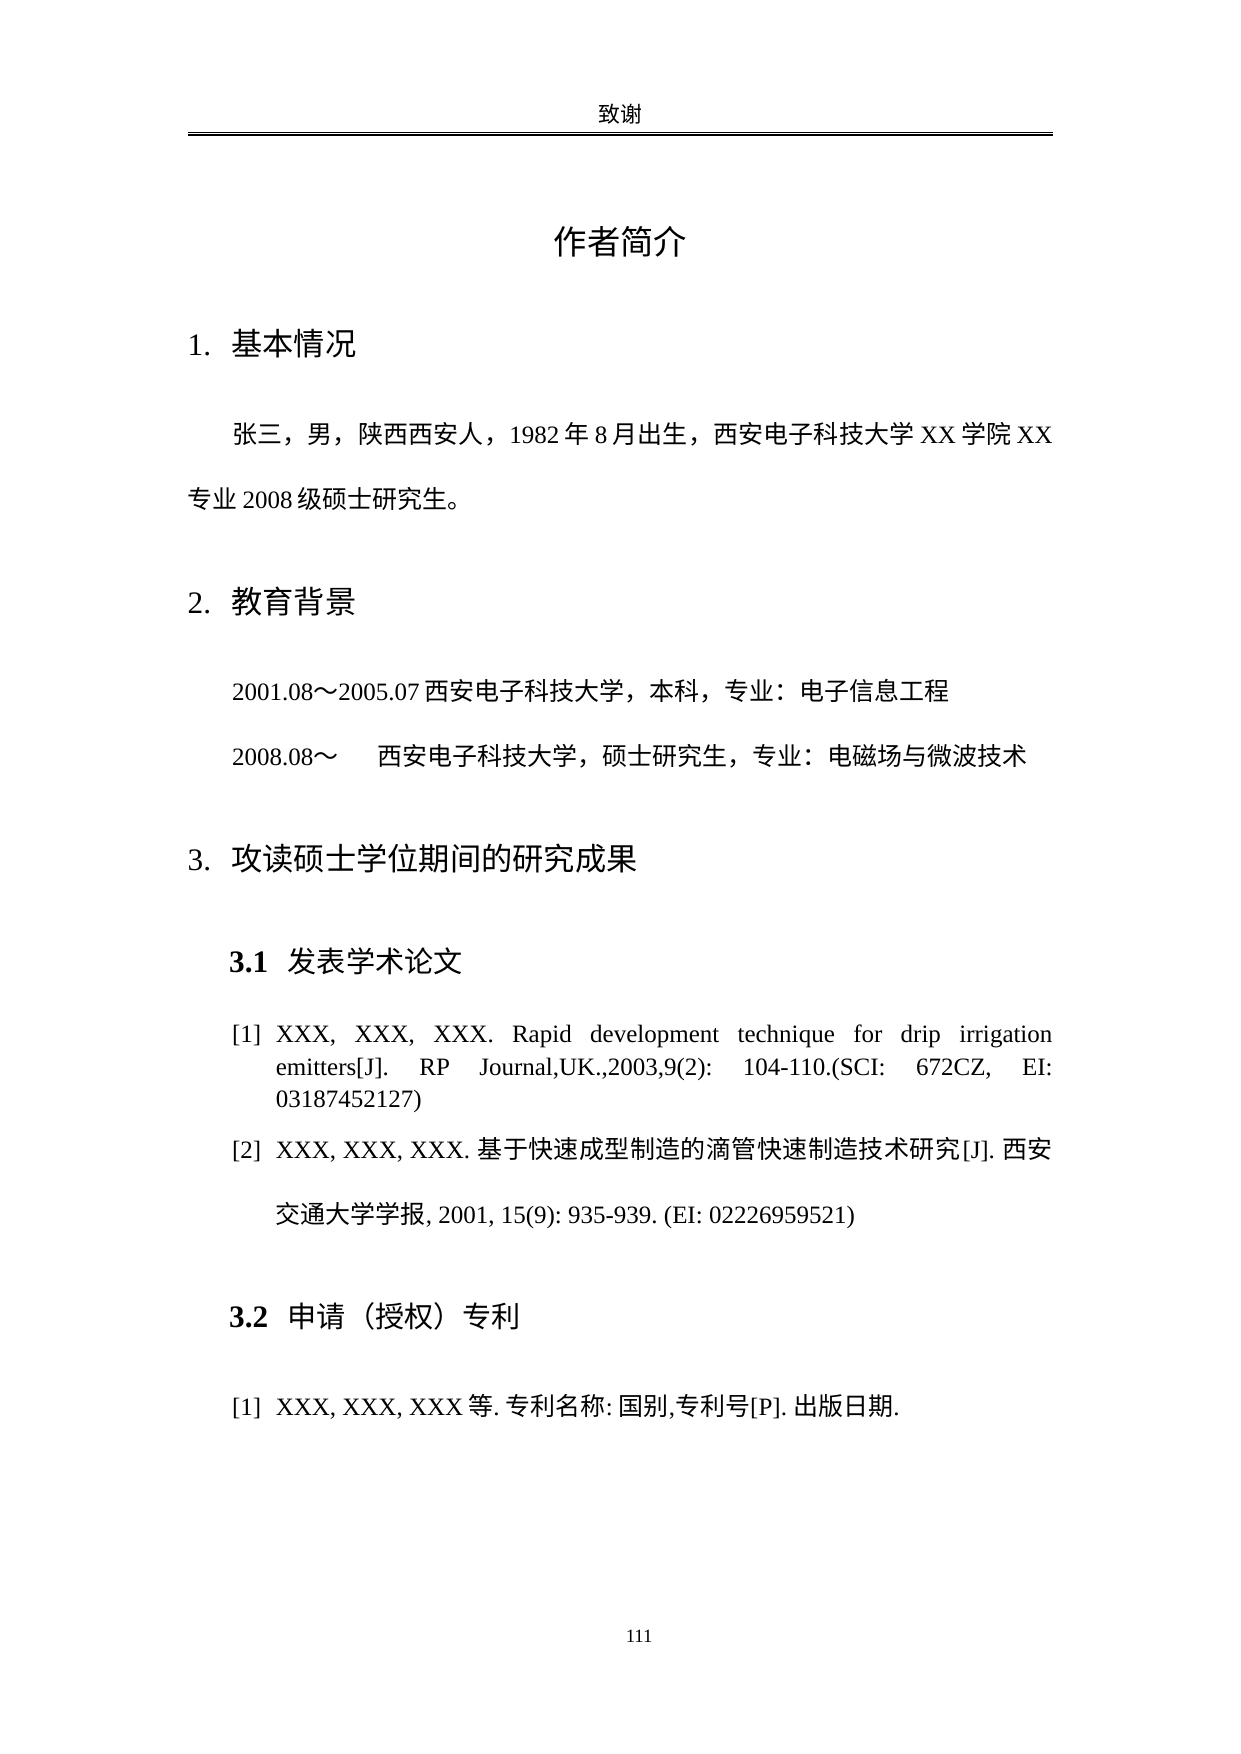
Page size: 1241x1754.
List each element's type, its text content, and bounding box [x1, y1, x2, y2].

list XXX, XXX, XXX. 基于快速成型制造的滴管快速制造技术研究[J]. 西安交通大学学报, 2001, 15(9): 935-939. (EI: 02226959521) [232, 1115, 1053, 1245]
text 2008.08～ 西安电子科技大学，硕士研究生，专业：电磁场与微波技术 [232, 722, 1053, 787]
text 作者简介 [187, 207, 1053, 272]
subtitle 教育背景 [187, 567, 1053, 632]
list XXX, XXX, XXX等. 专利名称: 国别,专利号[P]. 出版日期. [232, 1372, 1053, 1437]
subtitle 基本情况 [187, 310, 1053, 375]
subtitle 攻读硕士学位期间的研究成果 [187, 825, 1053, 890]
text 2001.08～2005.07西安电子科技大学，本科，专业：电子信息工程 [232, 657, 1053, 722]
text 张三，男，陕西西安人，1982年8月出生，西安电子科技大学XX学院XX专业2008级硕士研究生。 [187, 400, 1053, 530]
subtitle 申请（授权）专利 [229, 1282, 1053, 1347]
subtitle 发表学术论文 [229, 927, 1053, 992]
list XXX, XXX, XXX. Rapid development technique for drip irrigation emitters[J]. RP Journal,UK.,2003,9(2): 104-110.(SCI: 672CZ, EI: 03187452127) [232, 1017, 1053, 1115]
